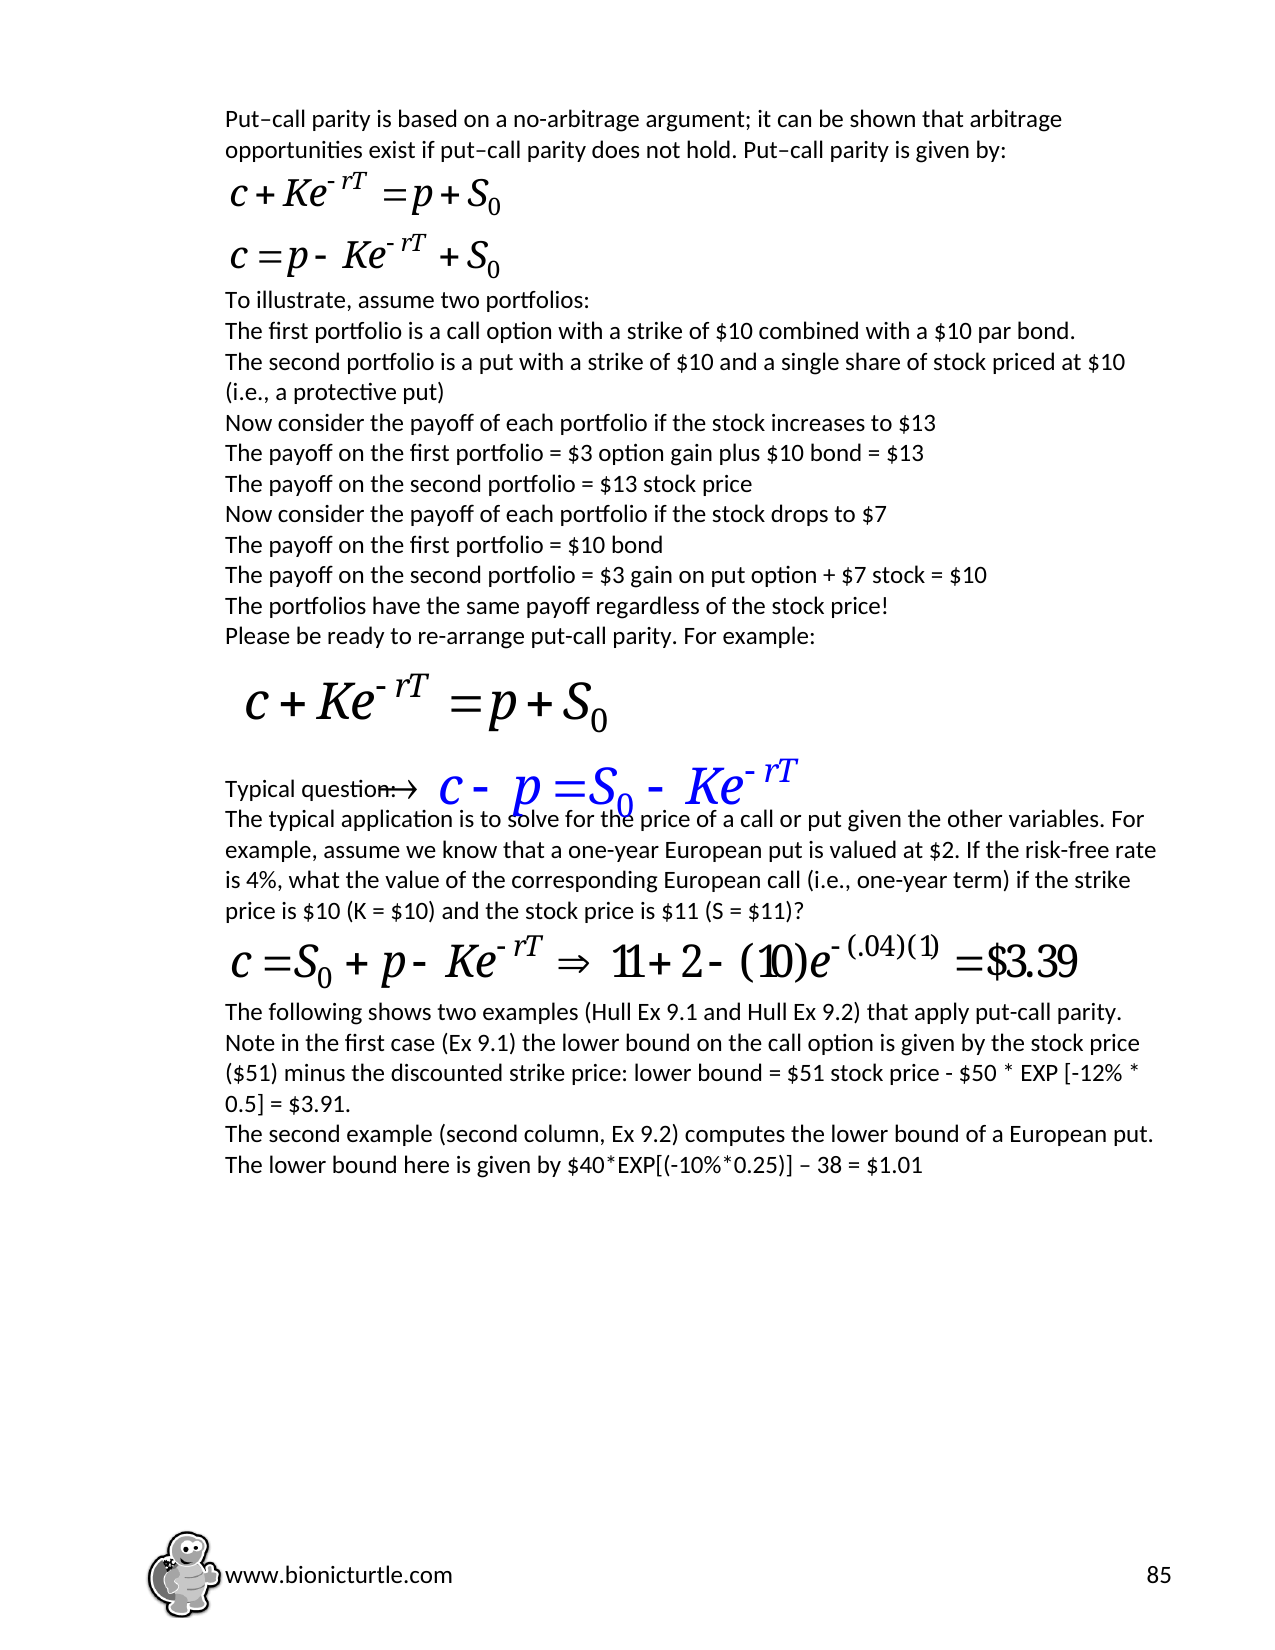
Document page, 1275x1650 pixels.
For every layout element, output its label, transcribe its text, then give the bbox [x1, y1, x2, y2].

text The first portfolio is a call option with a strike of $10 combined with a $10 par bond. [225, 315, 1172, 346]
text Put–call parity is based on a no-arbitrage argument; it can be shown that arbitrage opportunities exist if put–call parity does not hold. Put–call parity is given by: [225, 103, 1172, 164]
text The payoff on the second portfolio = $3 gain on put option + $7 stock = $10 [225, 559, 1172, 590]
text Now consider the payoff of each portfolio if the stock increases to $13 [225, 407, 1172, 437]
text The payoff on the second portfolio = $13 stock price [225, 468, 1172, 498]
text The payoff on the first portfolio = $10 bond [225, 529, 1172, 559]
text Please be ready to re-arrange put-call parity. For example: [225, 620, 1172, 651]
text The typical application is to solve for the price of a call or put given the other variables. For example, assume we know that a one-year European put is valued at $2. If the risk-free rate is 4%, what the value of the corresponding European call (i.e., one-year term) if the strike price is $10 (K = $10) and the stock price is $11 (S = $11)? [225, 803, 1172, 926]
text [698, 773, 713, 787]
text The second portfolio is a put with a strike of $10 and a single share of stock priced at $10 (i.e., a protective put) [225, 346, 1172, 407]
text The following shows two examples (Hull Ex 9.1 and Hull Ex 9.2) that apply put-call parity. Note in the first case (Ex 9.1) the lower bound on the call option is given by the stock price ($51) minus the discounted strike price: lower bound = $51 stock price - $50 * EXP [-12% * 0.5] = $3.91. [225, 996, 1172, 1118]
text The payoff on the first portfolio = $3 option gain plus $10 bond = $13 [225, 437, 1172, 468]
text The portfolios have the same payoff regardless of the stock price! [225, 590, 1172, 620]
text Typical question: [600, 773, 696, 803]
text The second example (second column, Ex 9.2) computes the lower bound of a European put. The lower bound here is given by $40*EXP[(-10%*0.25)] – 38 = $1.01 [225, 1118, 1172, 1179]
text Typical question: [707, 773, 1172, 803]
text To illustrate, assume two portfolios: [225, 284, 1172, 315]
text Now consider the payoff of each portfolio if the stock drops to $7 [225, 498, 1172, 529]
text Typical question: [225, 773, 609, 803]
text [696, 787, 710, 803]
